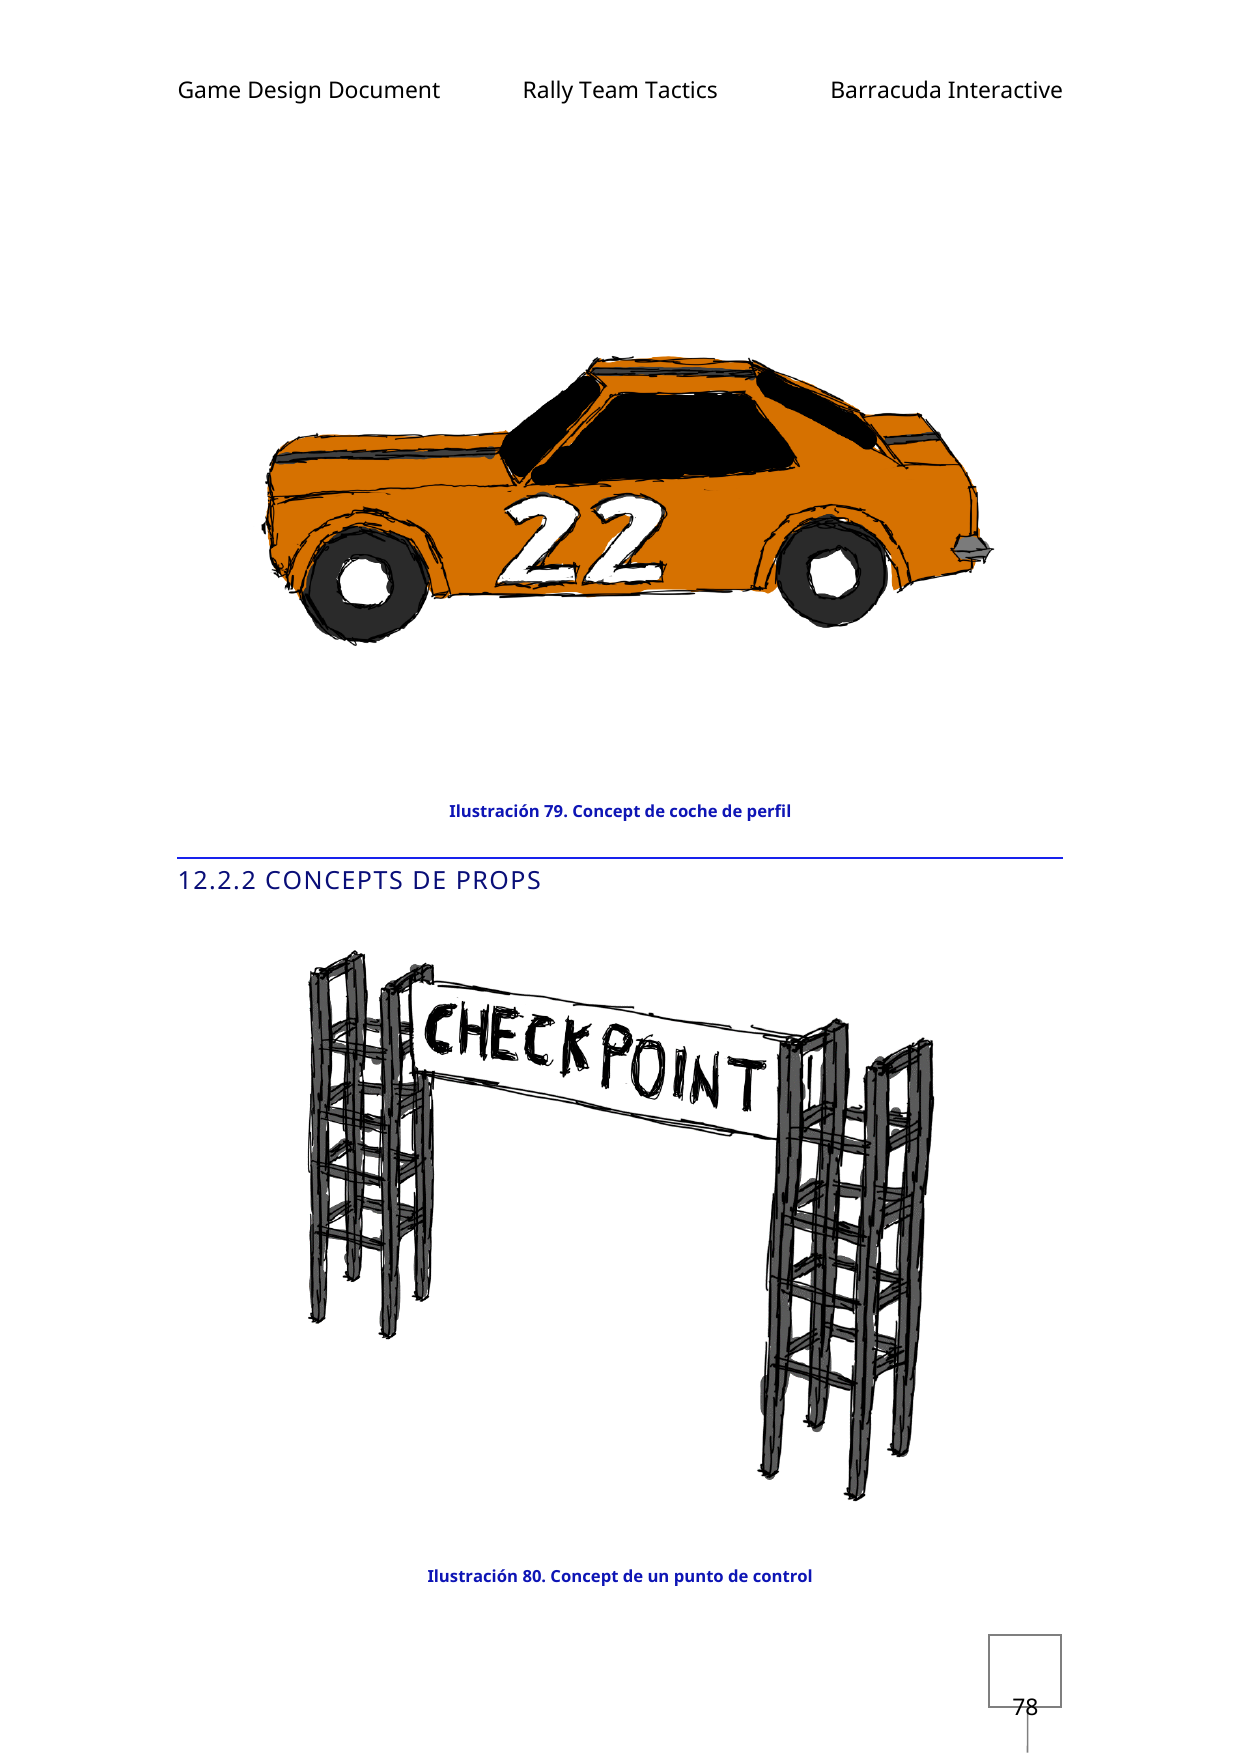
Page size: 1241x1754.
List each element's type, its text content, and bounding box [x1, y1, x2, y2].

picture [177, 147, 1064, 775]
picture [177, 912, 1064, 1539]
subtitle 12.2.2 Concepts de props [177, 859, 1063, 897]
